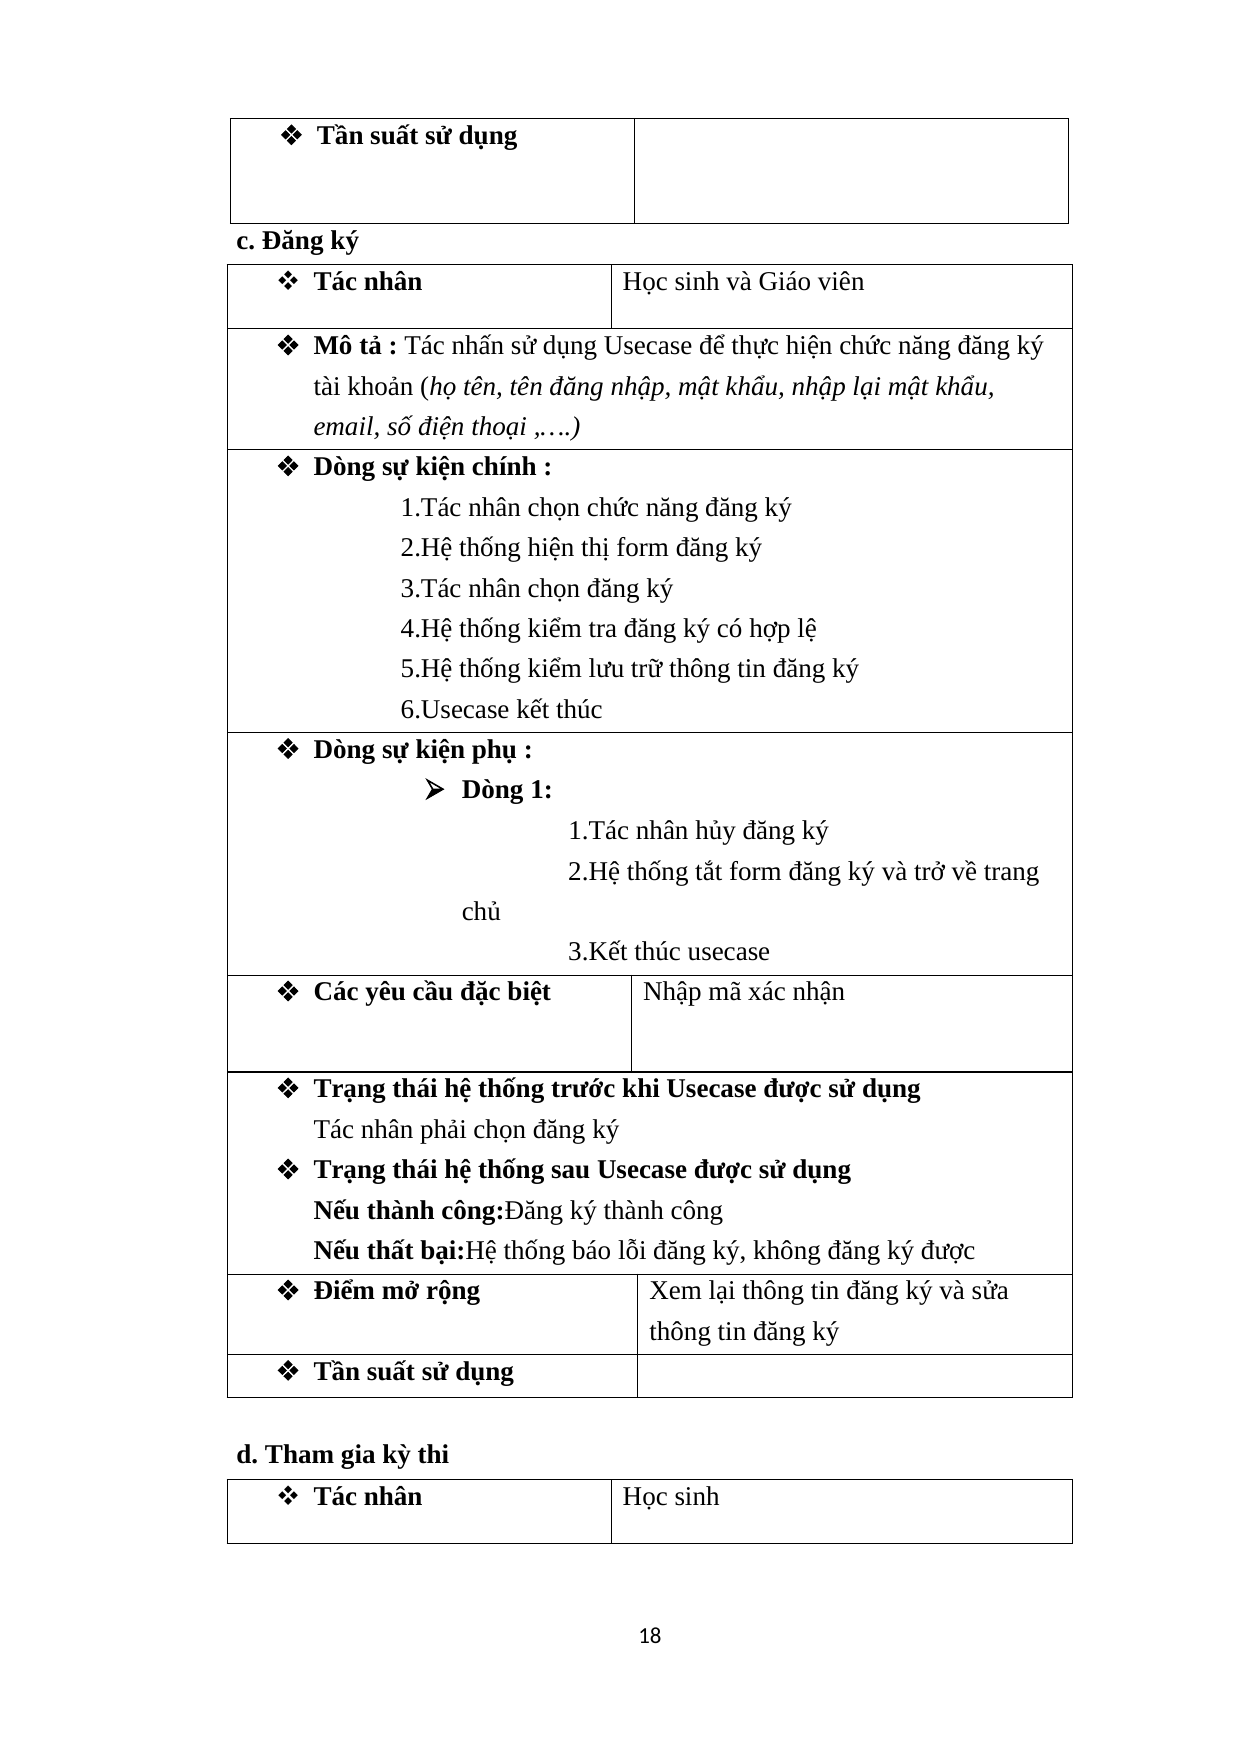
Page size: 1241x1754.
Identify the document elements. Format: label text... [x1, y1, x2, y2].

table_cell [635, 119, 1068, 223]
table_cell Nhập mã xác nhận [632, 976, 1072, 1071]
table_cell Các yêu cầu đặc biệt [228, 976, 631, 1071]
table_cell Tần suất sử dụng [231, 119, 634, 223]
table_header Học sinh [612, 1480, 1072, 1543]
table_cell Điểm mở rộng [228, 1275, 637, 1354]
table_cell Tần suất sử dụng [228, 1355, 637, 1397]
table_cell Trạng thái hệ thống trước khi Usecase được sử dụng Tác nhân phải chọn đăng ký Trạng thái hệ thống sau Usecase được sử dụng Nếu thành công:Đăng ký thành công Nếu thất bại:Hệ thống báo lỗi đăng ký, không đăng ký được [228, 1073, 1072, 1273]
list c. Đăng ký [177, 224, 1122, 255]
table_cell [638, 1355, 1072, 1397]
table_cell Dòng sự kiện chính : 1.Tác nhân chọn chức năng đăng ký 2.Hệ thống hiện thị form đăng ký 3.Tác nhân chọn đăng ký 4.Hệ thống kiểm tra đăng ký có hợp lệ 5.Hệ thống kiểm lưu trữ thông tin đăng ký 6.Usecase kết thúc [228, 450, 1072, 732]
table_header Học sinh và Giáo viên [612, 265, 1072, 328]
table_cell Mô tả : Tác nhấn sử dụng Usecase để thực hiện chức năng đăng ký tài khoản (họ tên, tên đăng nhập, mật khẩu, nhập lại mật khẩu, email, số điện thoại ,….) [228, 329, 1072, 449]
list d. Tham gia kỳ thi [177, 1438, 1122, 1469]
table_cell Dòng sự kiện phụ : Dòng 1: 1.Tác nhân hủy đăng ký 2.Hệ thống tắt form đăng ký và trở về trang chủ 3.Kết thúc usecase [228, 733, 1072, 974]
table_header Tác nhân [228, 1480, 611, 1543]
table_cell Xem lại thông tin đăng ký và sửa thông tin đăng ký [638, 1275, 1072, 1354]
table_header Tác nhân [228, 265, 611, 328]
